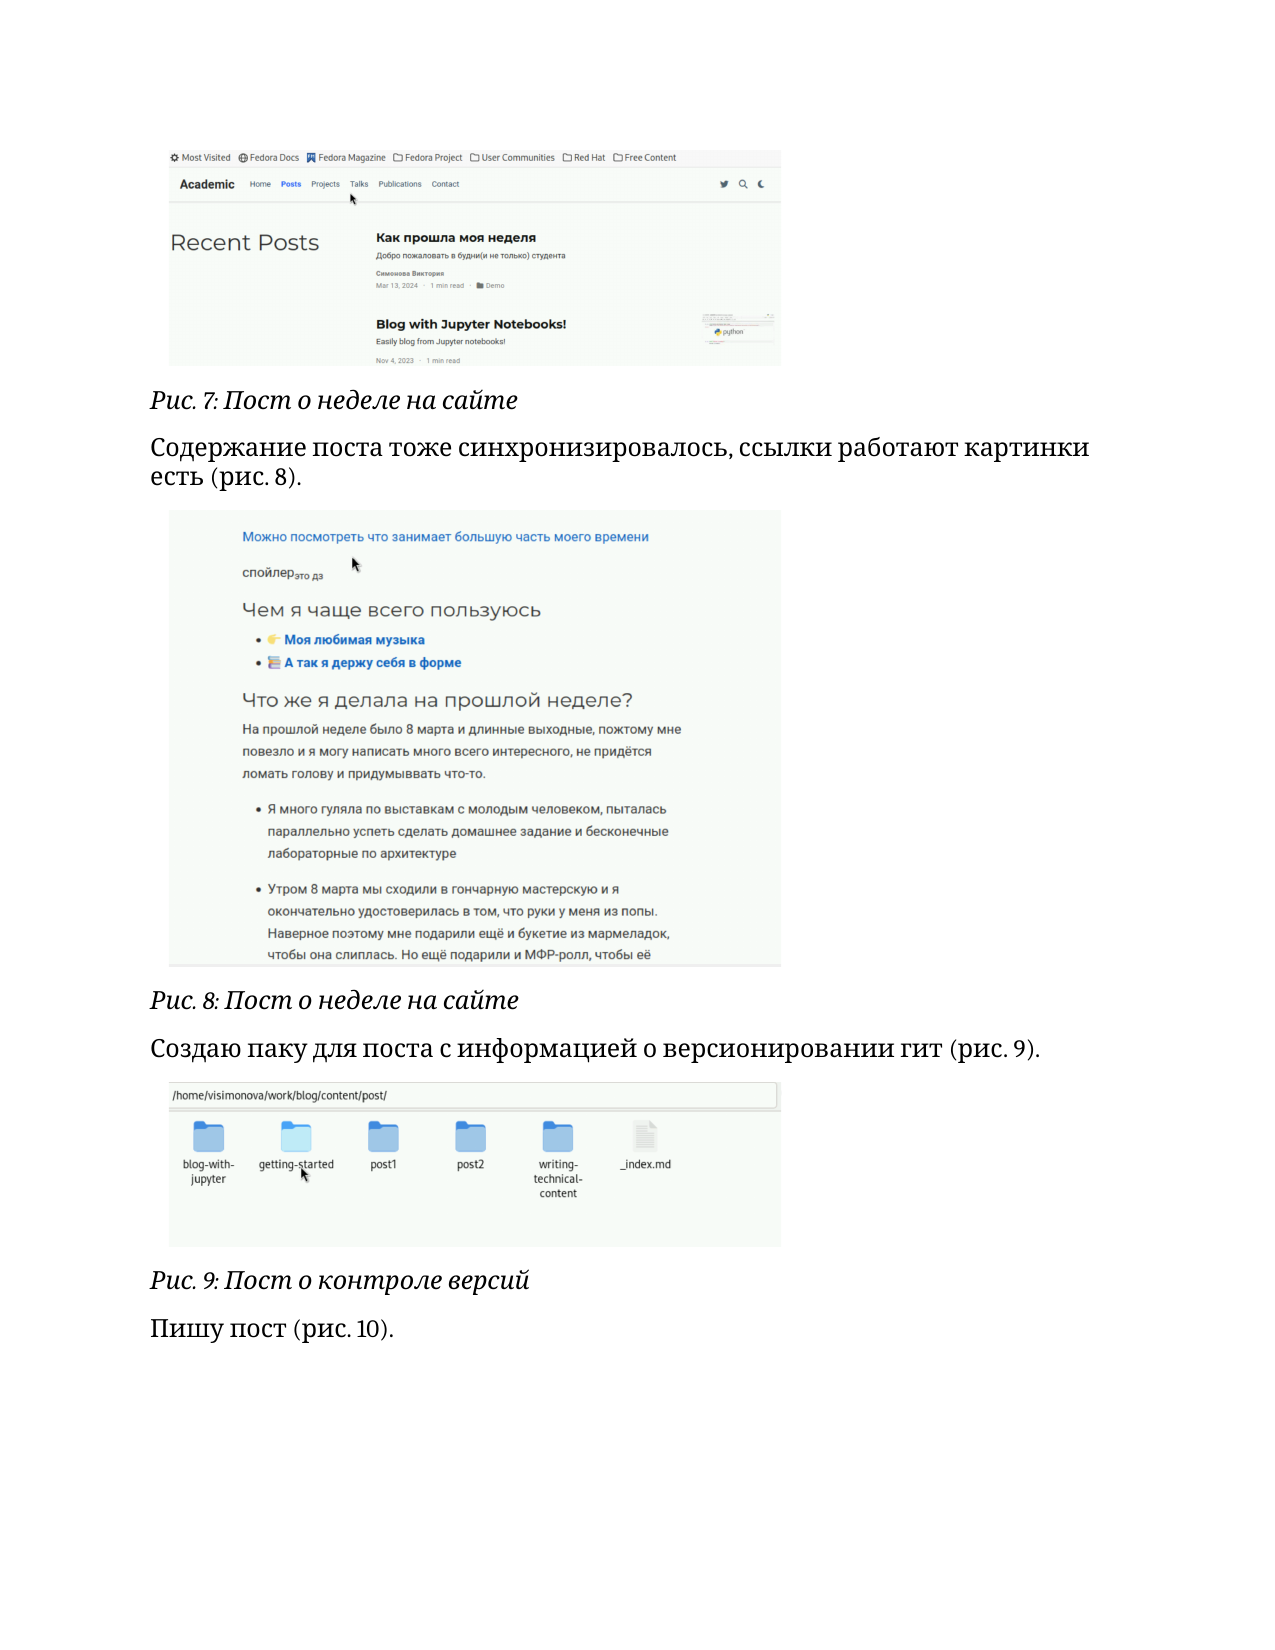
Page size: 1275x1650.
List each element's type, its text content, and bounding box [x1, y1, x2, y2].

text Рис. 7: Пост о неделе на сайте [150, 387, 1125, 416]
text Пишу пост (рис. 10). [150, 1315, 1125, 1343]
picture [168, 150, 782, 366]
text Рис. 9: Пост о контроле версий [150, 1267, 1125, 1296]
text Содержание поста тоже синхронизировалось, ссылки работают картинки есть (рис. 8). [150, 434, 1125, 492]
text Рис. 8: Пост о неделе на сайте [150, 987, 1125, 1016]
picture [168, 1082, 782, 1247]
text Создаю паку для поста с информацией о версионировании гит (рис. 9). [150, 1034, 1125, 1063]
picture [168, 510, 782, 967]
